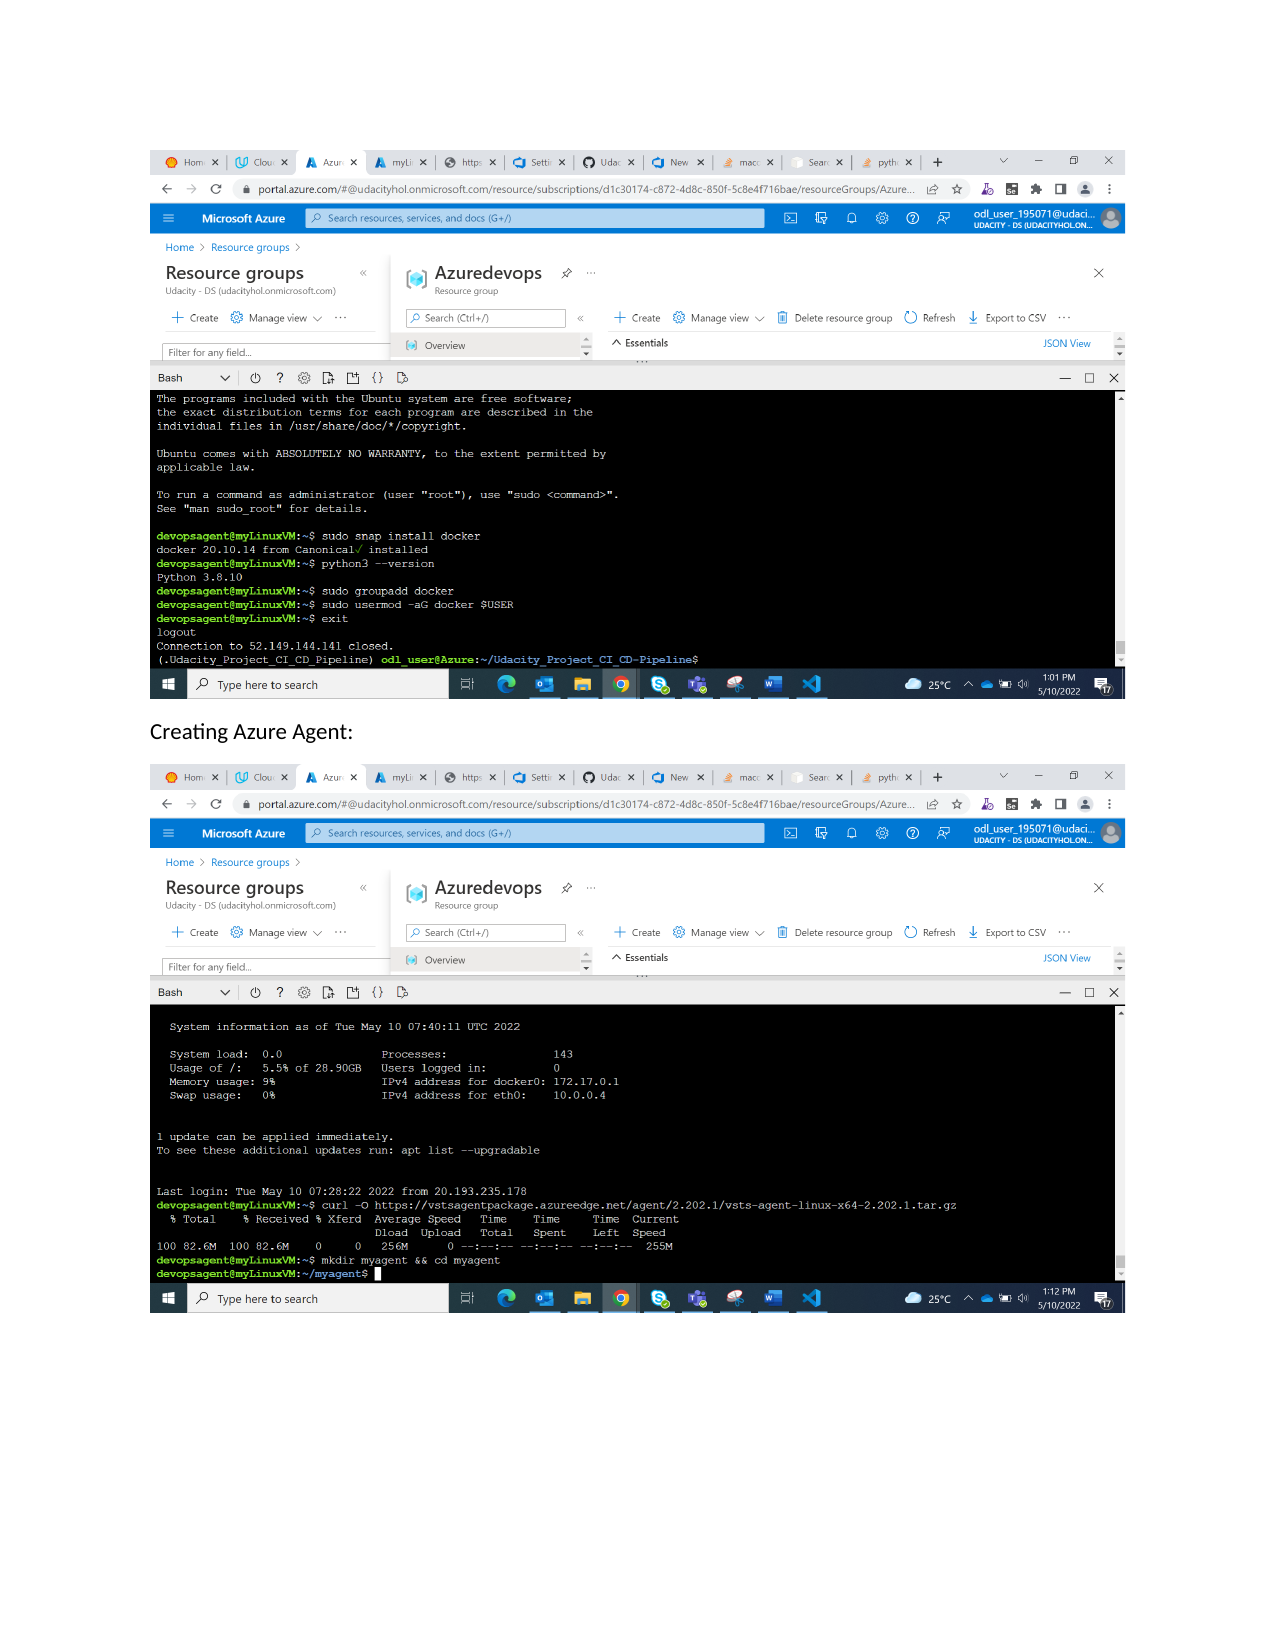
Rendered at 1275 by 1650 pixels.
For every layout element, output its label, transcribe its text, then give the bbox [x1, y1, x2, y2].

picture [150, 764, 1125, 1313]
picture [150, 150, 1125, 699]
text Creating Azure Agent: [150, 717, 1125, 745]
